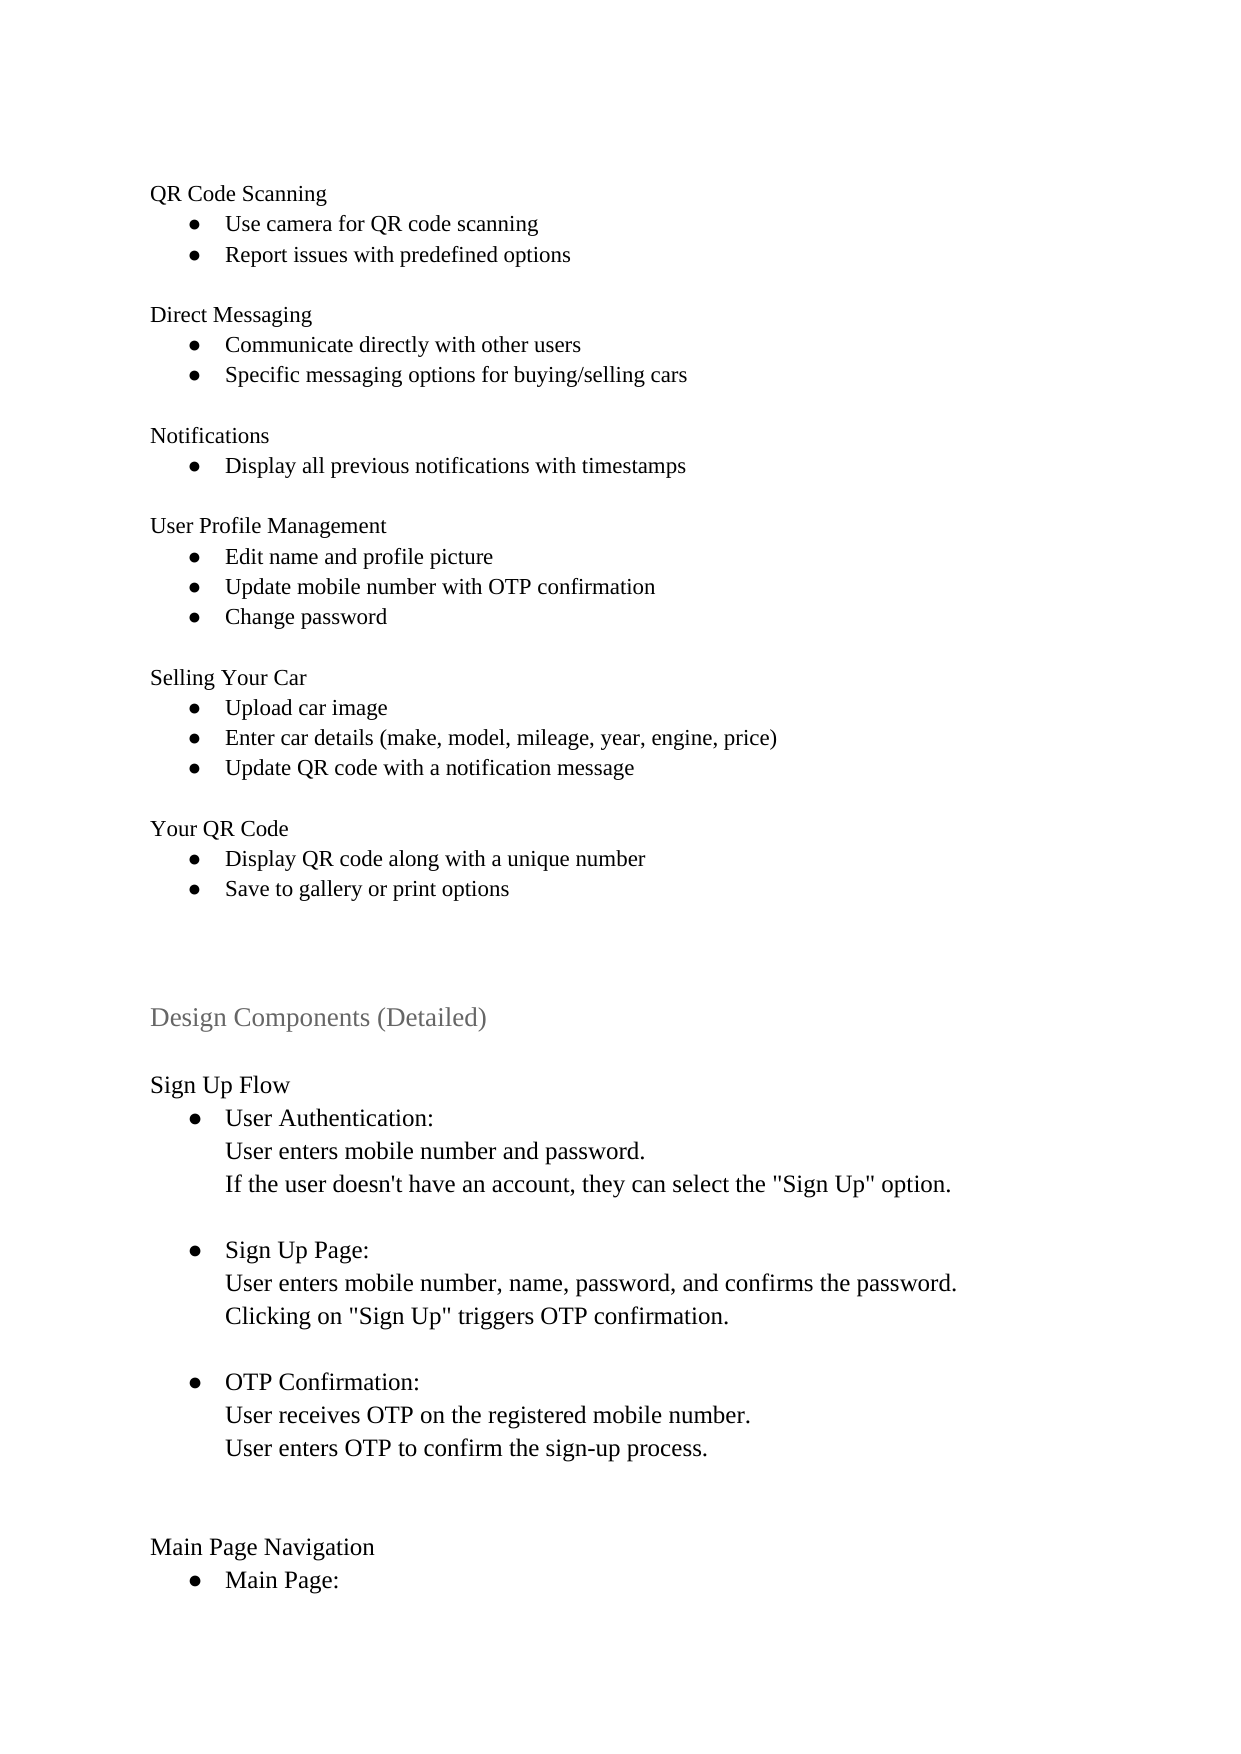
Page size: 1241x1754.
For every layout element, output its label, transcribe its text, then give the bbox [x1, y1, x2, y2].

list Report issues with predefined options [187, 241, 1090, 267]
list Communicate directly with other users [187, 331, 1090, 358]
list Upload car image [187, 694, 1090, 720]
text Selling Your Car [150, 663, 1090, 690]
text Your QR Code [150, 814, 1090, 841]
list Enter car details (make, model, mileage, year, engine, price) [187, 724, 1090, 750]
list Specific messaging options for buying/selling cars [187, 361, 1090, 388]
list Display all previous notifications with timestamps [187, 452, 1090, 478]
text User Profile Management [150, 512, 1090, 539]
text User enters mobile number and password. [150, 1136, 1090, 1165]
text Direct Messaging [150, 301, 1090, 327]
list Update mobile number with OTP confirmation [187, 573, 1090, 599]
text Notifications [150, 422, 1090, 448]
text Sign Up Flow [150, 1070, 1090, 1099]
list Use camera for QR code scanning [187, 210, 1090, 237]
text User enters mobile number, name, password, and confirms the password. [150, 1268, 1090, 1297]
text User receives OTP on the registered mobile number. [150, 1400, 1090, 1429]
list User Authentication: [187, 1103, 1090, 1132]
list Edit name and profile picture [187, 543, 1090, 569]
list Display QR code along with a unique number [187, 845, 1090, 871]
text If the user doesn't have an account, they can select the "Sign Up" option. [150, 1169, 1090, 1198]
list Main Page: [187, 1565, 1090, 1594]
list OTP Confirmation: [187, 1367, 1090, 1396]
list Save to gallery or print options [187, 875, 1090, 901]
text Main Page Navigation [150, 1532, 1090, 1561]
text User enters OTP to confirm the sign-up process. [150, 1433, 1090, 1462]
text Clicking on "Sign Up" triggers OTP confirmation. [150, 1301, 1090, 1330]
list Change password [187, 603, 1090, 629]
text QR Code Scanning [150, 180, 1090, 207]
list Update QR code with a notification message [187, 754, 1090, 781]
subtitle Design Components (Detailed) [150, 1001, 1090, 1032]
list Sign Up Page: [187, 1235, 1090, 1264]
